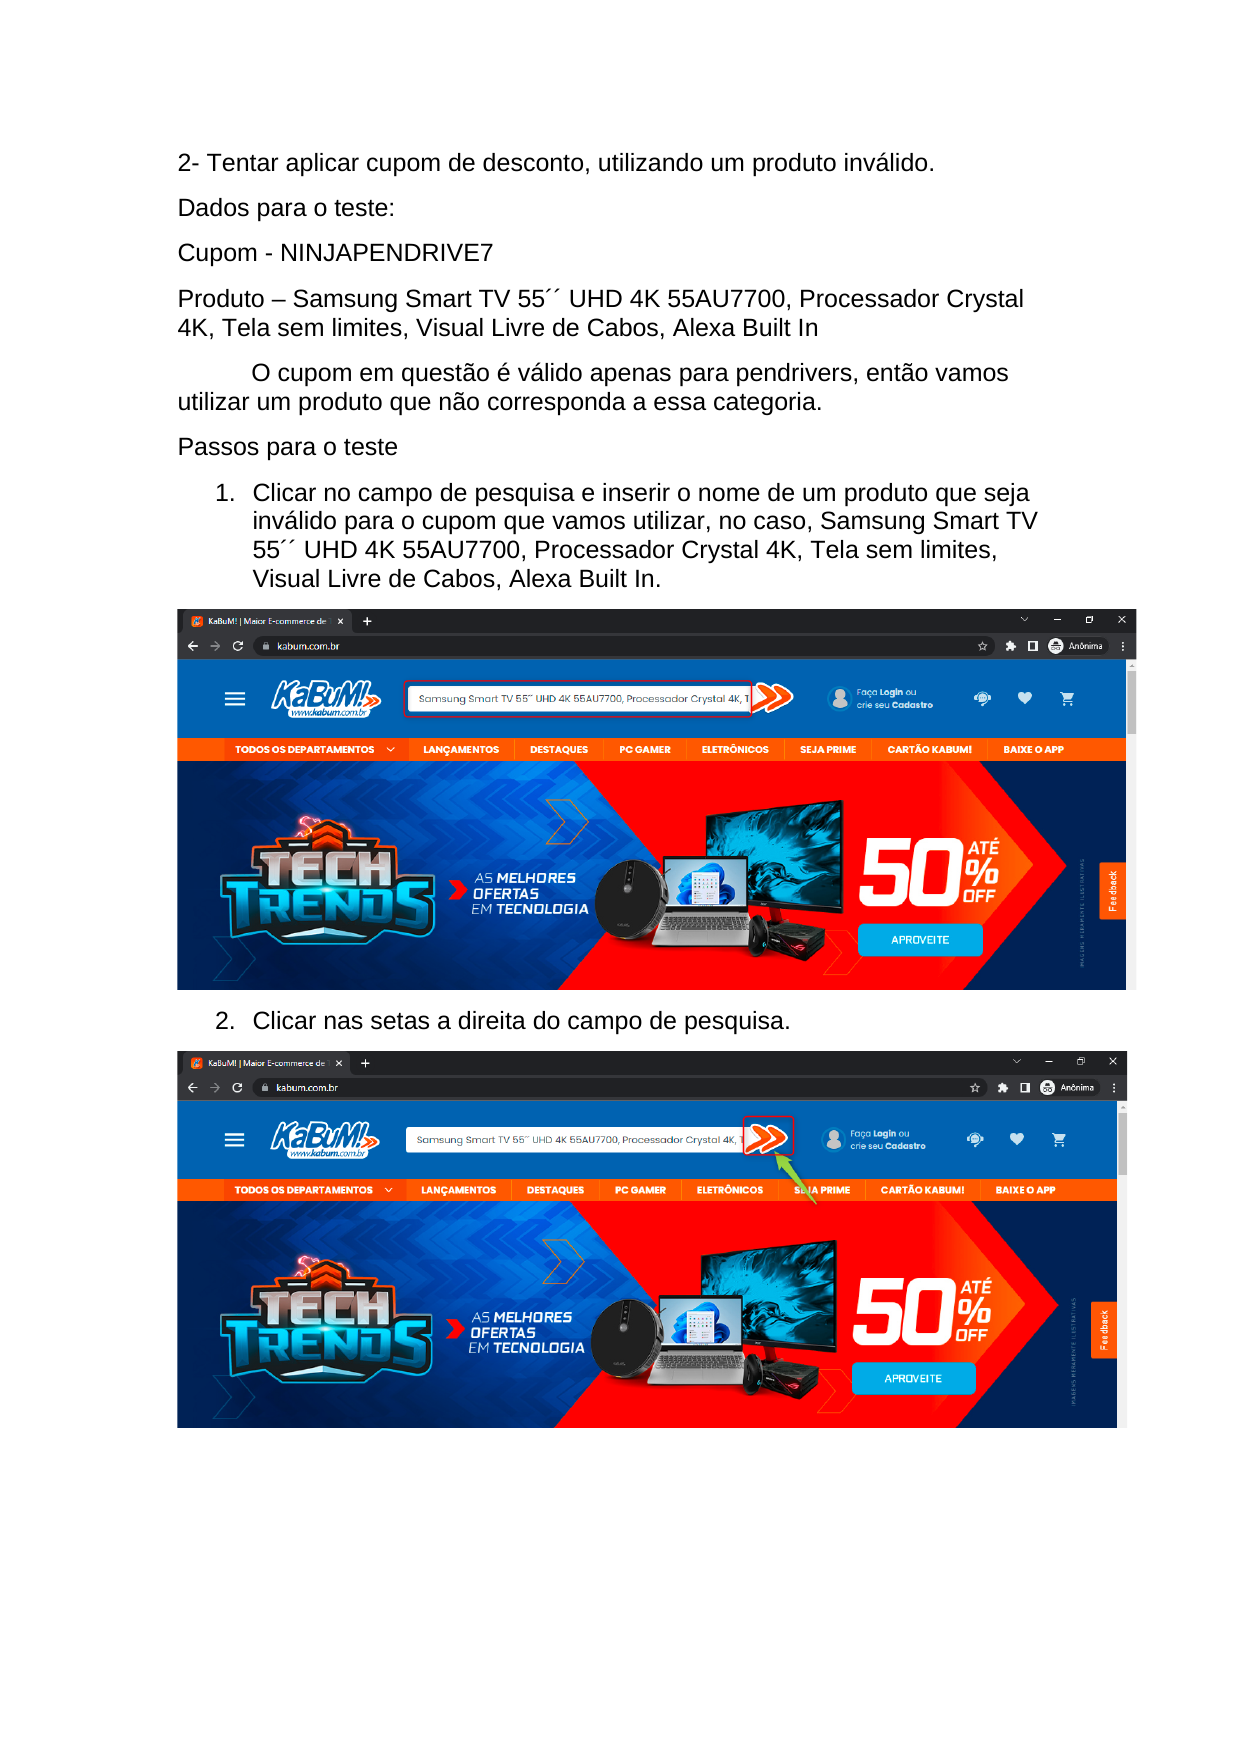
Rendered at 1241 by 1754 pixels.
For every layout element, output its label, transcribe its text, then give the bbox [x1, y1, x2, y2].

text 2- Tentar aplicar cupom de desconto, utilizando um produto inválido. [177, 148, 1063, 176]
picture [177, 1051, 1128, 1428]
text Dados para o teste: [177, 193, 1063, 222]
text O cupom em questão é válido apenas para pendrivers, então vamos utilizar um produto que não corresponda a essa categoria. [177, 358, 1063, 416]
text Passos para o teste [177, 432, 1063, 461]
list Clicar nas setas a direita do campo de pesquisa. [215, 1006, 1063, 1035]
list Clicar no campo de pesquisa e inserir o nome de um produto que seja inválido para o cupom que vamos utilizar, no caso, Samsung Smart TV 55´´ UHD 4K 55AU7700, Processador Crystal 4K, Tela sem limites, Visual Livre de Cabos, Alexa Built In. [215, 478, 1063, 593]
text Cupom - NINJAPENDRIVE7 [177, 238, 1063, 267]
picture [177, 609, 1137, 990]
text Produto – Samsung Smart TV 55´´ UHD 4K 55AU7700, Processador Crystal 4K, Tela sem limites, Visual Livre de Cabos, Alexa Built In [177, 284, 1063, 341]
